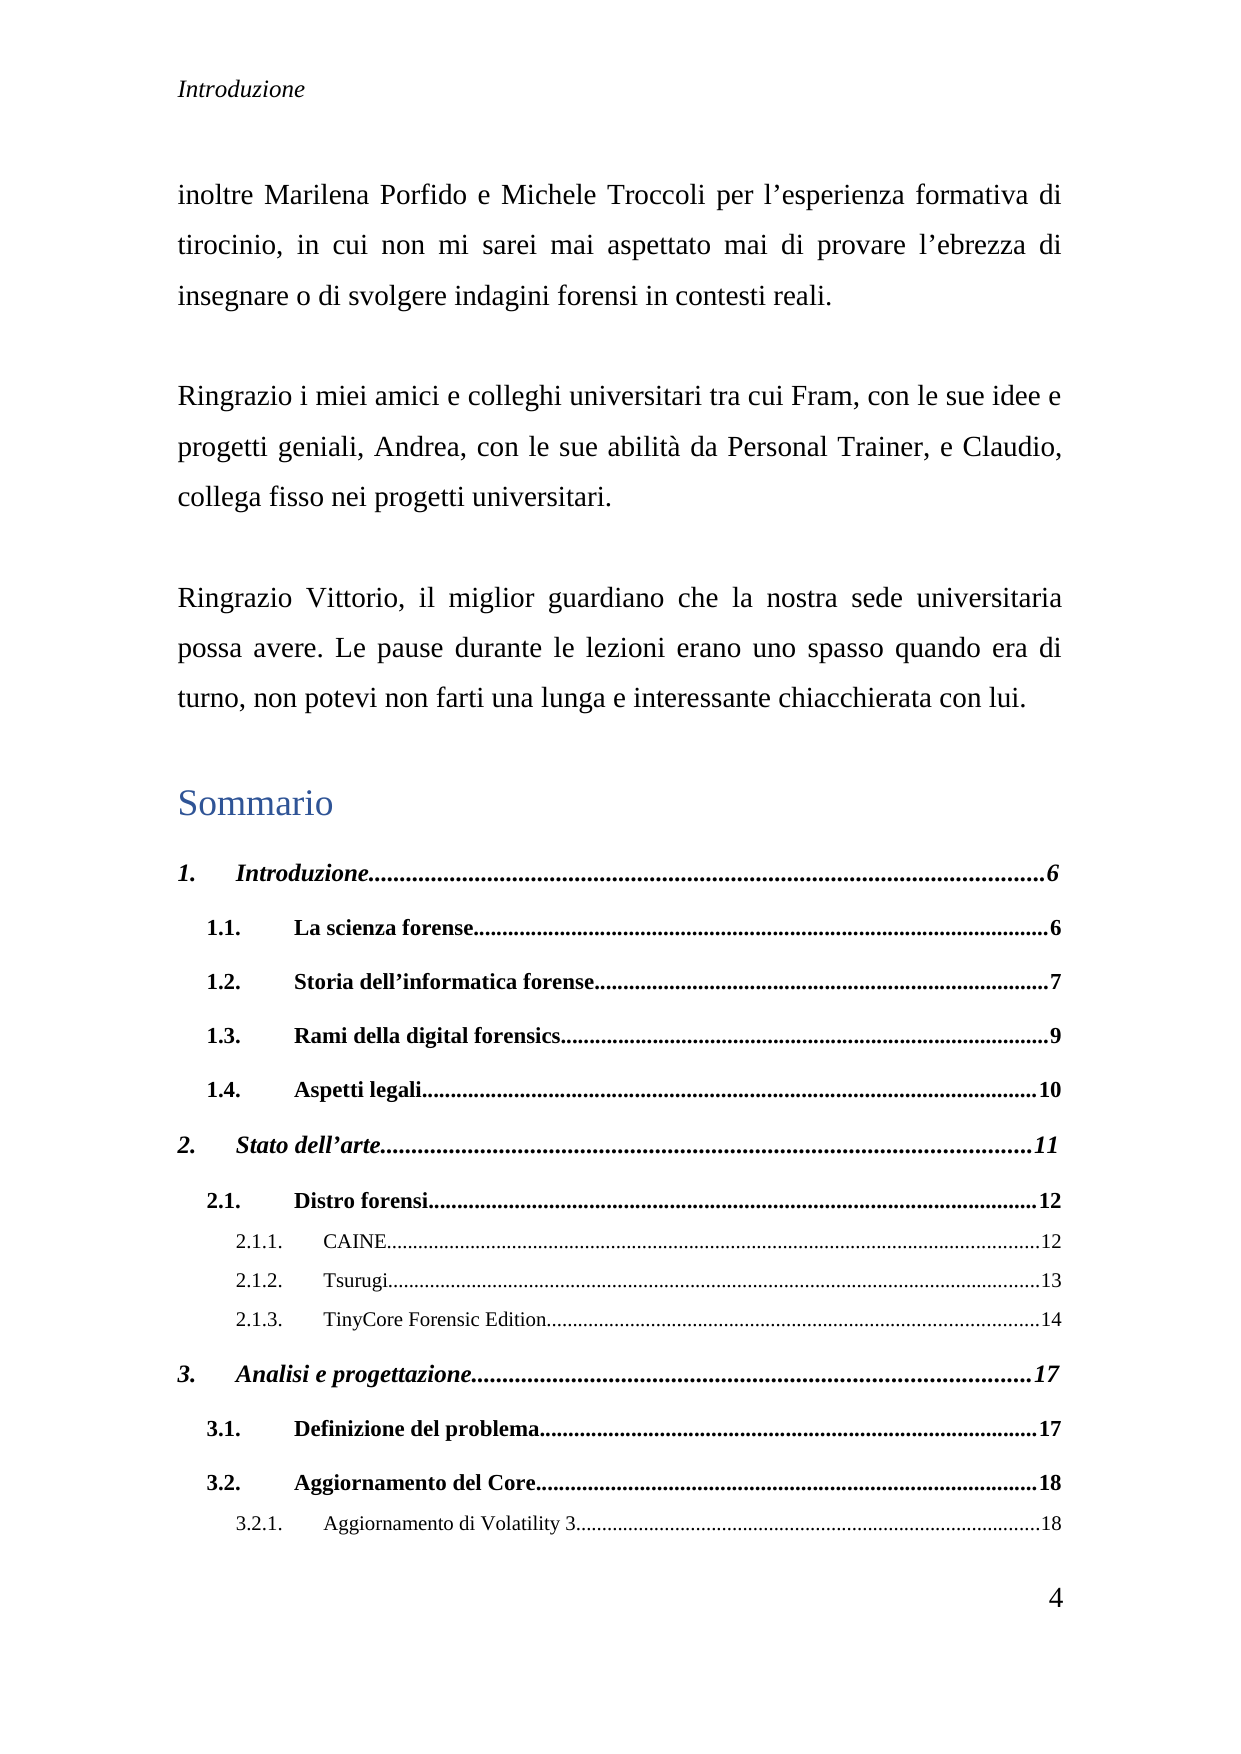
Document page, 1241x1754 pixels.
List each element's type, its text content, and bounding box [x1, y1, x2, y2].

text Ringrazio Vittorio, il miglior guardiano che la nostra sede universitaria possa avere. Le pause durante le lezioni erano uno spasso quando era di turno, non potevi non farti una lunga e interessante chiacchierata con lui. [177, 580, 1063, 714]
text Ringrazio i miei amici e colleghi universitari tra cui Fram, con le sue idee e progetti geniali, Andrea, con le sue abilità da Personal Trainer, e Claudio, collega fisso nei progetti universitari. [177, 378, 1063, 513]
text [177, 177, 1063, 311]
